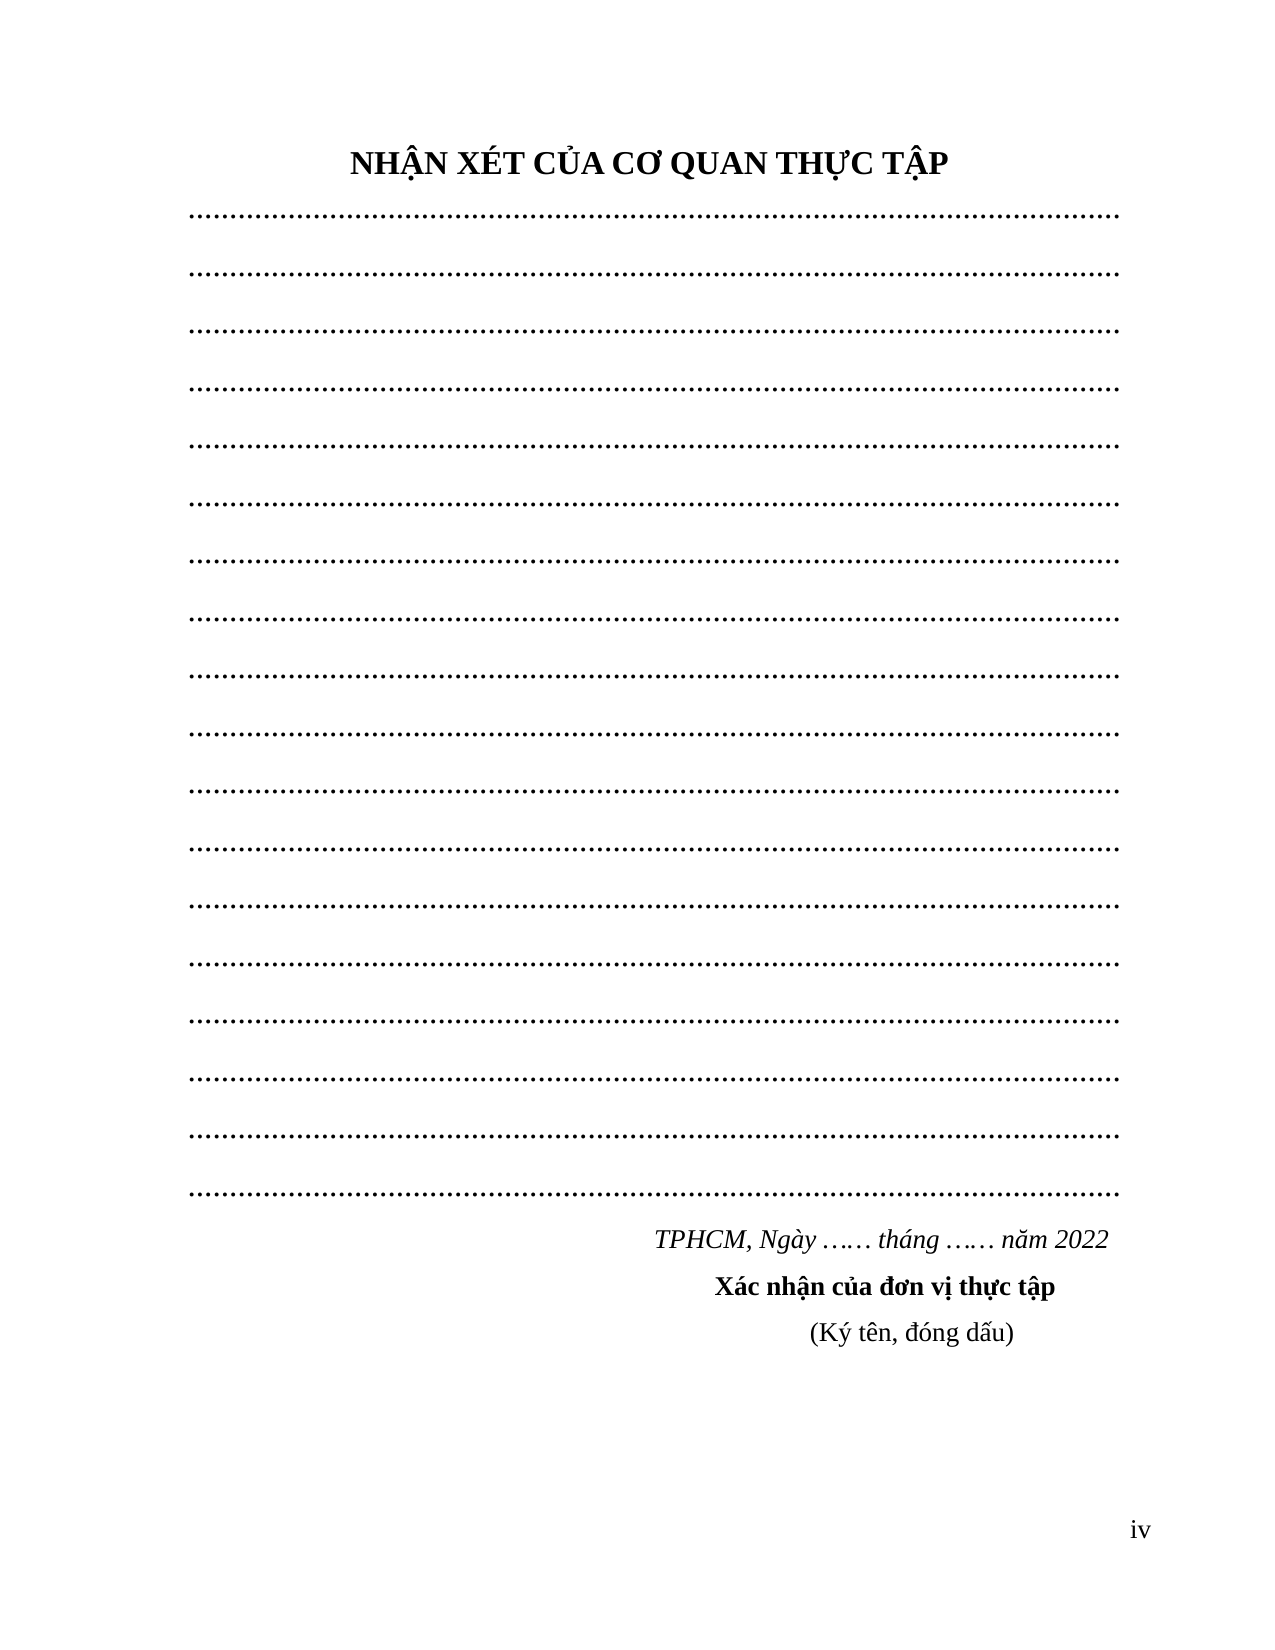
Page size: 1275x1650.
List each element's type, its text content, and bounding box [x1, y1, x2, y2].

text ................................................................................................................ [187, 475, 1151, 513]
text ................................................................................................................ [187, 935, 1151, 974]
text ................................................................................................................ [187, 705, 1151, 744]
text ................................................................................................................ [187, 820, 1151, 859]
text ................................................................................................................ [187, 590, 1151, 629]
text ................................................................................................................ [187, 245, 1151, 283]
text TPHCM, Ngày …… tháng …… năm 2022 [654, 1223, 1151, 1254]
text ................................................................................................................ [187, 1165, 1151, 1203]
text ................................................................................................................ [187, 303, 1151, 341]
text ................................................................................................................ [187, 648, 1151, 686]
text ................................................................................................................ [187, 1108, 1151, 1146]
text ................................................................................................................ [187, 418, 1151, 456]
text ................................................................................................................ [187, 533, 1151, 571]
text ................................................................................................................ [187, 878, 1151, 916]
text Xác nhận của đơn vị thực tập [714, 1270, 1151, 1302]
text ................................................................................................................ [187, 188, 1151, 226]
text ................................................................................................................ [187, 993, 1151, 1031]
subtitle NHẬN XÉT CỦA CƠ QUAN THỰC TẬP [148, 143, 1151, 181]
text ................................................................................................................ [187, 360, 1151, 398]
text (Ký tên, đóng dấu) [598, 1316, 1151, 1348]
text ................................................................................................................ [187, 1050, 1151, 1089]
text ................................................................................................................ [187, 763, 1151, 801]
